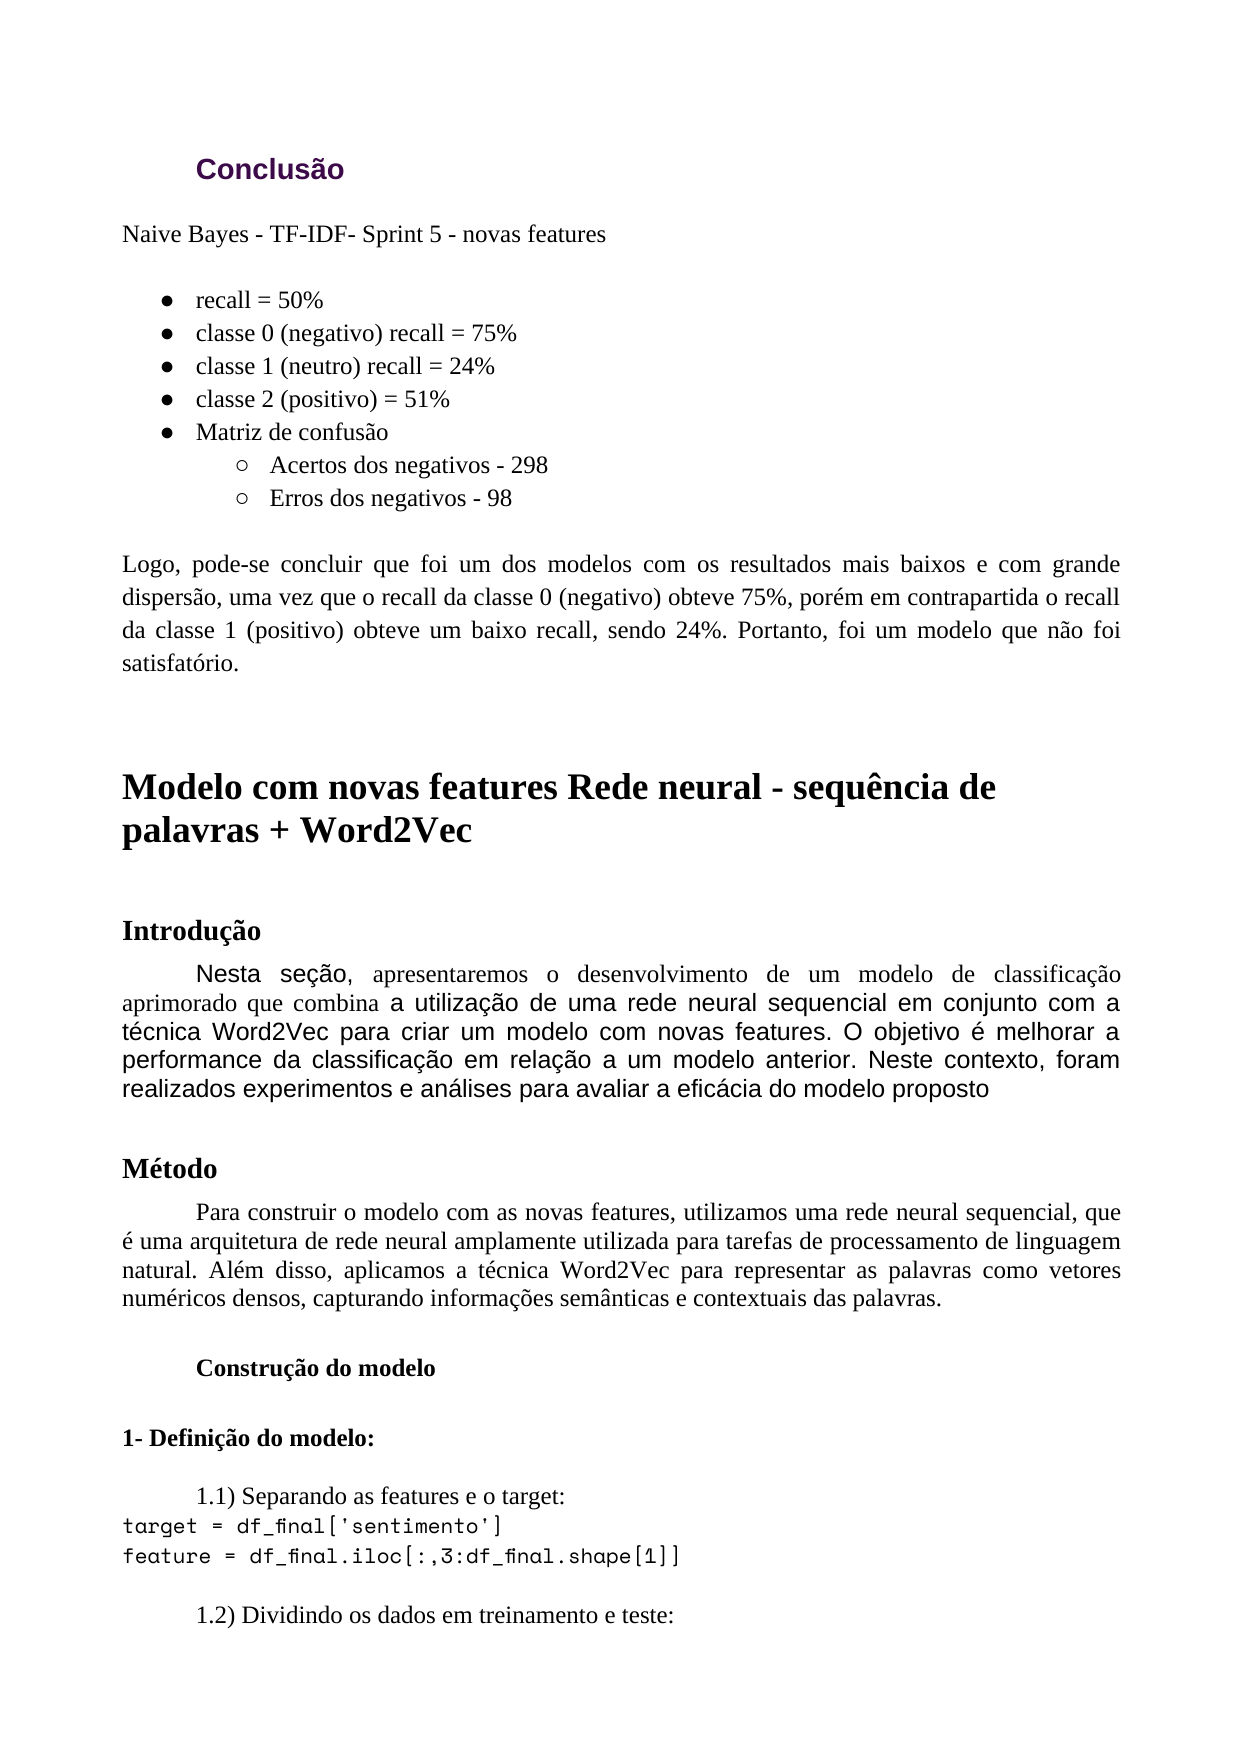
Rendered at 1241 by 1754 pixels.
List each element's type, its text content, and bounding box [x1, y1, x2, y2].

text Naive Bayes - TF-IDF- Sprint 5 - novas features [122, 219, 1122, 247]
text 1- Definição do modelo: [122, 1423, 1122, 1452]
text 1.2) Dividindo os dados em treinamento e teste: [122, 1600, 1122, 1629]
text target = df_final['sentimento'] [122, 1510, 1122, 1541]
text 1.1) Separando as features e o target: [122, 1481, 1122, 1510]
text Para construir o modelo com as novas features, utilizamos uma rede neural sequencial, que é uma arquitetura de rede neural amplamente utilizada para tarefas de processamento de linguagem natural. Além disso, aplicamos a técnica Word2Vec para representar as palavras como vetores numéricos densos, capturando informações semânticas e contextuais das palavras. [122, 1197, 1122, 1312]
list Erros dos negativos - 98 [234, 483, 1122, 512]
text Logo, pode-se concluir que foi um dos modelos com os resultados mais baixos e com grande dispersão, uma vez que o recall da classe 0 (negativo) obteve 75%, porém em contrapartida o recall da classe 1 (positivo) obteve um baixo recall, sendo 24%. Portanto, foi um modelo que não foi satisfatório. [122, 549, 1122, 677]
list Acertos dos negativos - 298 [234, 450, 1122, 479]
list classe 0 (negativo) recall = 75% [159, 318, 1122, 347]
list classe 1 (neutro) recall = 24% [159, 351, 1122, 379]
list Matriz de confusão [159, 417, 1122, 446]
list recall = 50% [159, 285, 1122, 313]
text feature = df_final.iloc[:,3:df_final.shape[1]] [122, 1541, 1122, 1571]
text Conclusão [122, 152, 1122, 185]
list classe 2 (positivo) = 51% [159, 384, 1122, 413]
text Nesta seção, apresentaremos o desenvolvimento de um modelo de classificação aprimorado que combina a utilização de uma rede neural sequencial em conjunto com a técnica Word2Vec para criar um modelo com novas features. O objetivo é melhorar a performance da classificação em relação a um modelo anterior. Neste contexto, foram realizados experimentos e análises para avaliar a eficácia do modelo proposto [122, 959, 1122, 1103]
